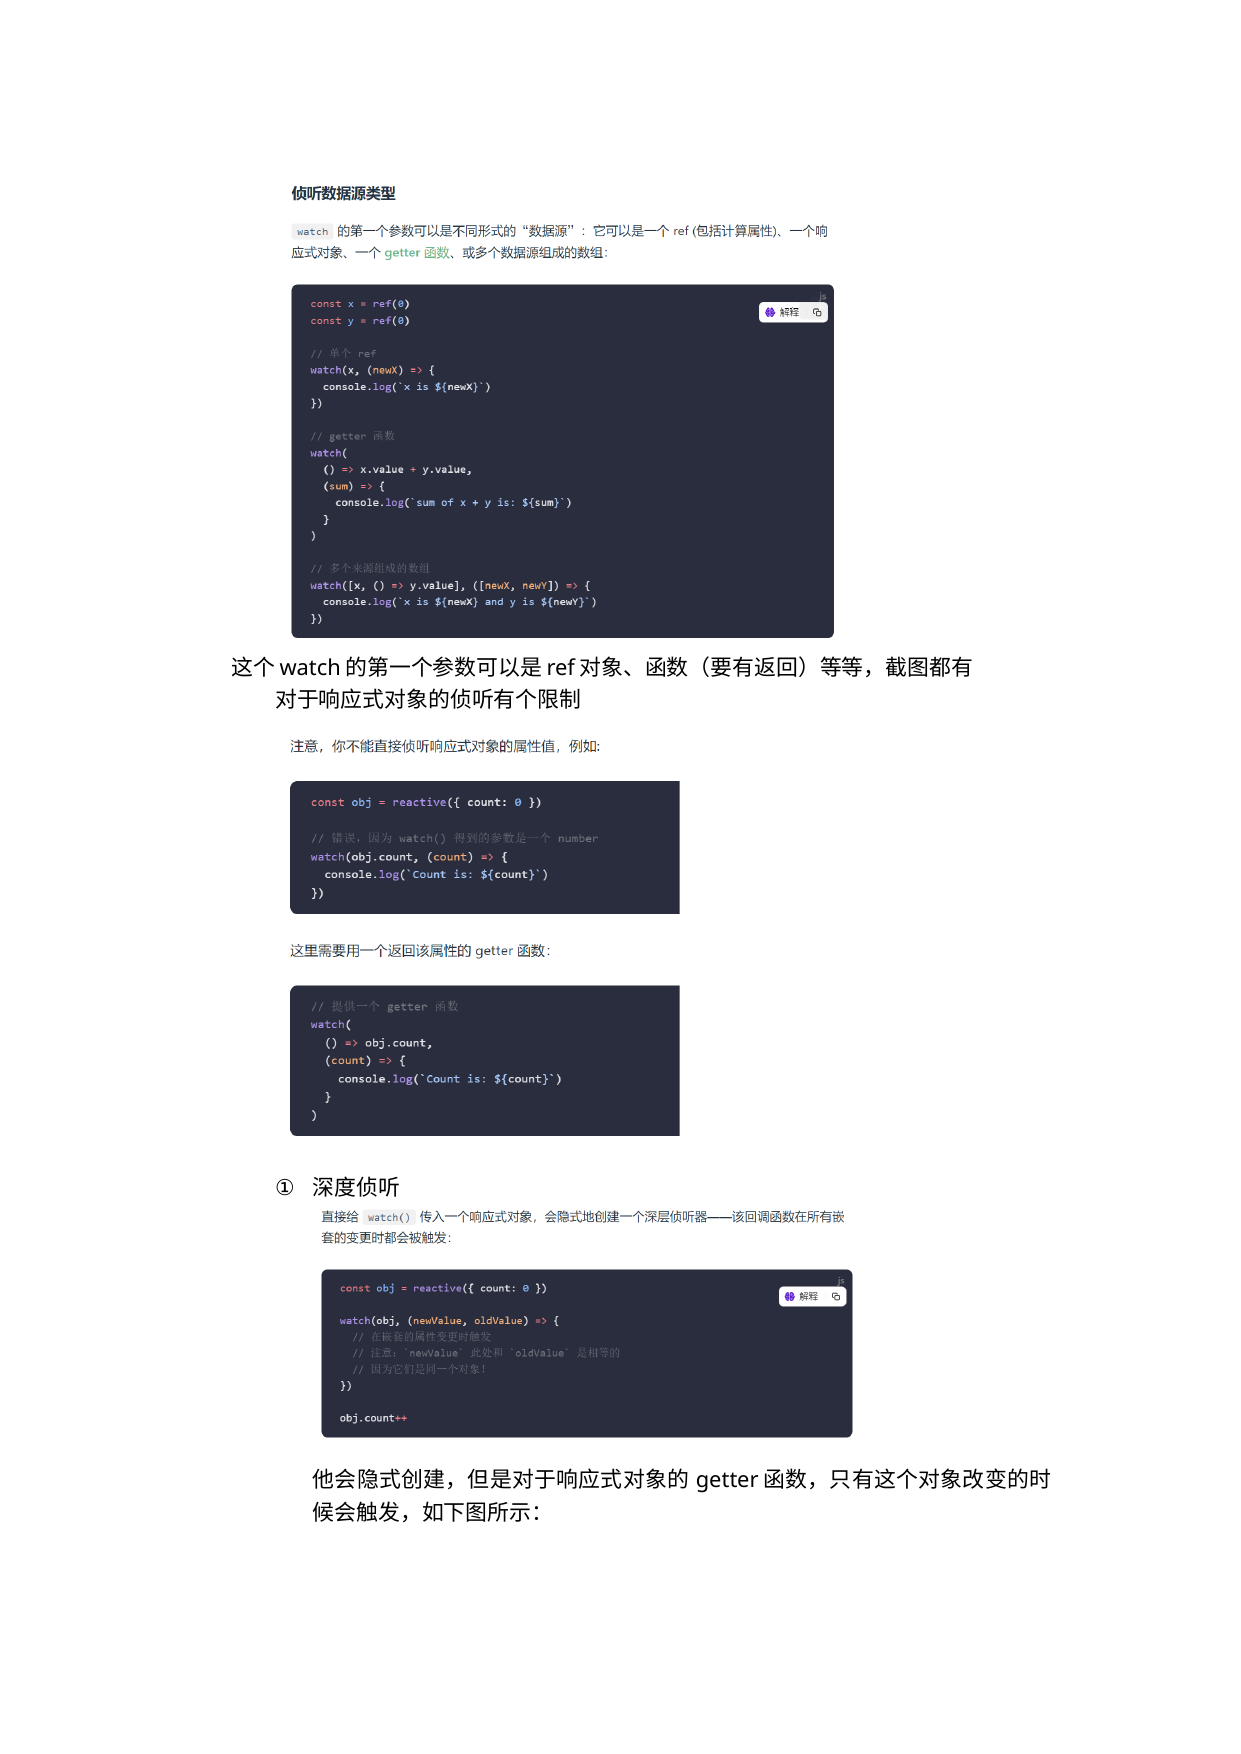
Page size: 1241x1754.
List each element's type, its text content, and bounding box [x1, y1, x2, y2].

list 深度侦听 [275, 1169, 1053, 1202]
text 他会隐式创建，但是对于响应式对象的getter函数，只有这个对象改变的时候会触发，如下图所示： [312, 1462, 1053, 1527]
picture [312, 1202, 863, 1452]
picture [275, 727, 680, 1157]
picture [275, 165, 846, 646]
text 对于响应式对象的侦听有个限制 [187, 682, 1053, 714]
text 这个watch的第一个参数可以是ref对象、函数（要有返回）等等，截图都有 [187, 649, 1053, 682]
